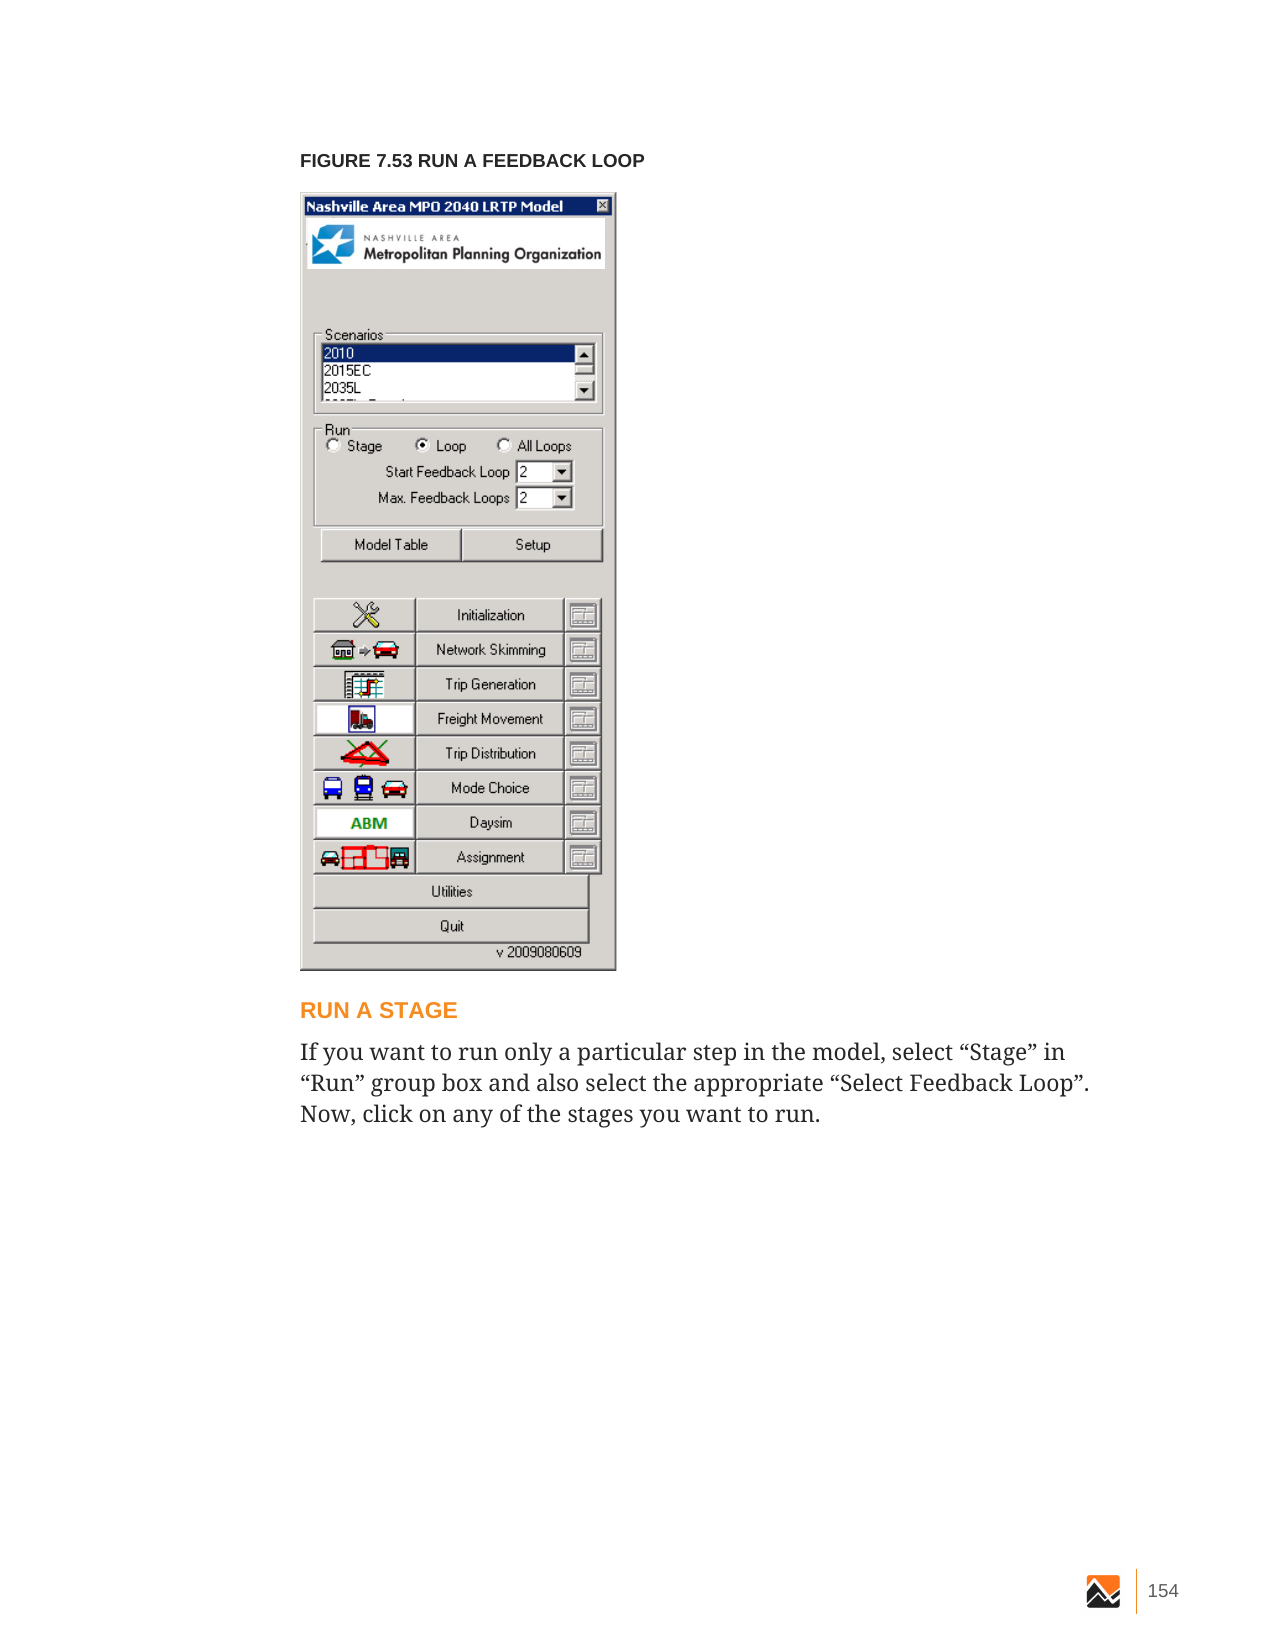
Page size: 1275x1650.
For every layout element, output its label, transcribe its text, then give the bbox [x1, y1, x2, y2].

subtitle Run A Stage [300, 992, 1125, 1023]
picture [1080, 1568, 1125, 1614]
text Figure . Run a Feedback Loop [300, 150, 1125, 172]
picture [300, 192, 617, 971]
text If you want to run only a particular step in the model, select “Stage” in “Run” group box and also select the appropriate “Select Feedback Loop”. Now, click on any of the stages you want to run. [300, 1036, 1125, 1129]
